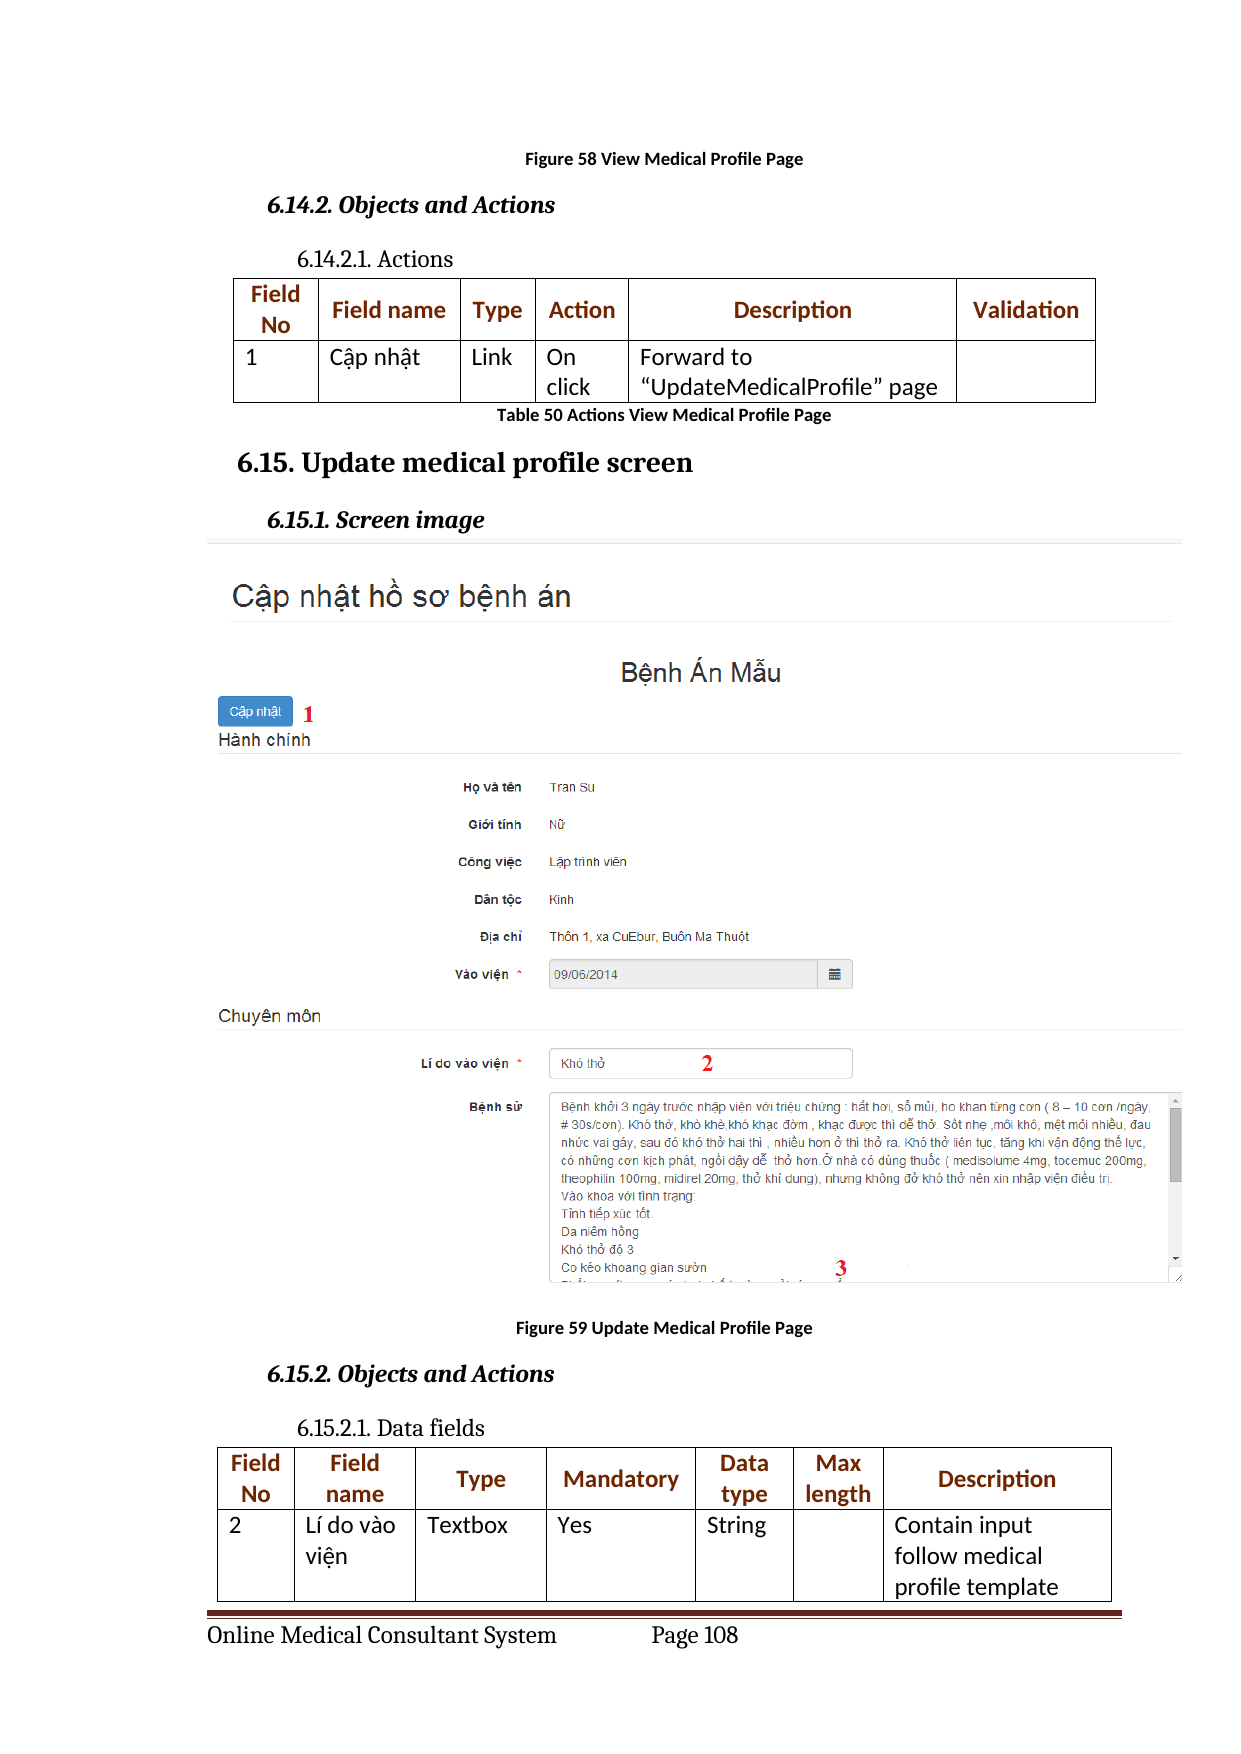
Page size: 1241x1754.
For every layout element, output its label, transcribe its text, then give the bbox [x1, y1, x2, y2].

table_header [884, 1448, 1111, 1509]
picture [207, 538, 1182, 1291]
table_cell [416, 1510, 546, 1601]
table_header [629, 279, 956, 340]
subtitle Objects and Actions [267, 1360, 1122, 1388]
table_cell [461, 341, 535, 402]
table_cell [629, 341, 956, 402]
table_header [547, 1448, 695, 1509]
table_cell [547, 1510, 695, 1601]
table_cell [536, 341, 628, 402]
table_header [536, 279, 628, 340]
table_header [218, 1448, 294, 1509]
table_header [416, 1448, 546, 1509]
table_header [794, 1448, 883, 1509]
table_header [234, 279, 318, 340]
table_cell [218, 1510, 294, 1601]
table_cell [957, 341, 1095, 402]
subtitle Actions [282, 244, 1122, 273]
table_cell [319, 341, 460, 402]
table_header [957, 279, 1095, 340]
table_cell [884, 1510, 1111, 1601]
subtitle Data fields [282, 1413, 1122, 1442]
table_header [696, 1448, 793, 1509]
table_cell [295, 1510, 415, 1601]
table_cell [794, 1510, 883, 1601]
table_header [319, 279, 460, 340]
subtitle Screen image [267, 506, 1122, 535]
subtitle Update medical profile screen [237, 447, 1122, 480]
subtitle Objects and Actions [267, 191, 1122, 219]
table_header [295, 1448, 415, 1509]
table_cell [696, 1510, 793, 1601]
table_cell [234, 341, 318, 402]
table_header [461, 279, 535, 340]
